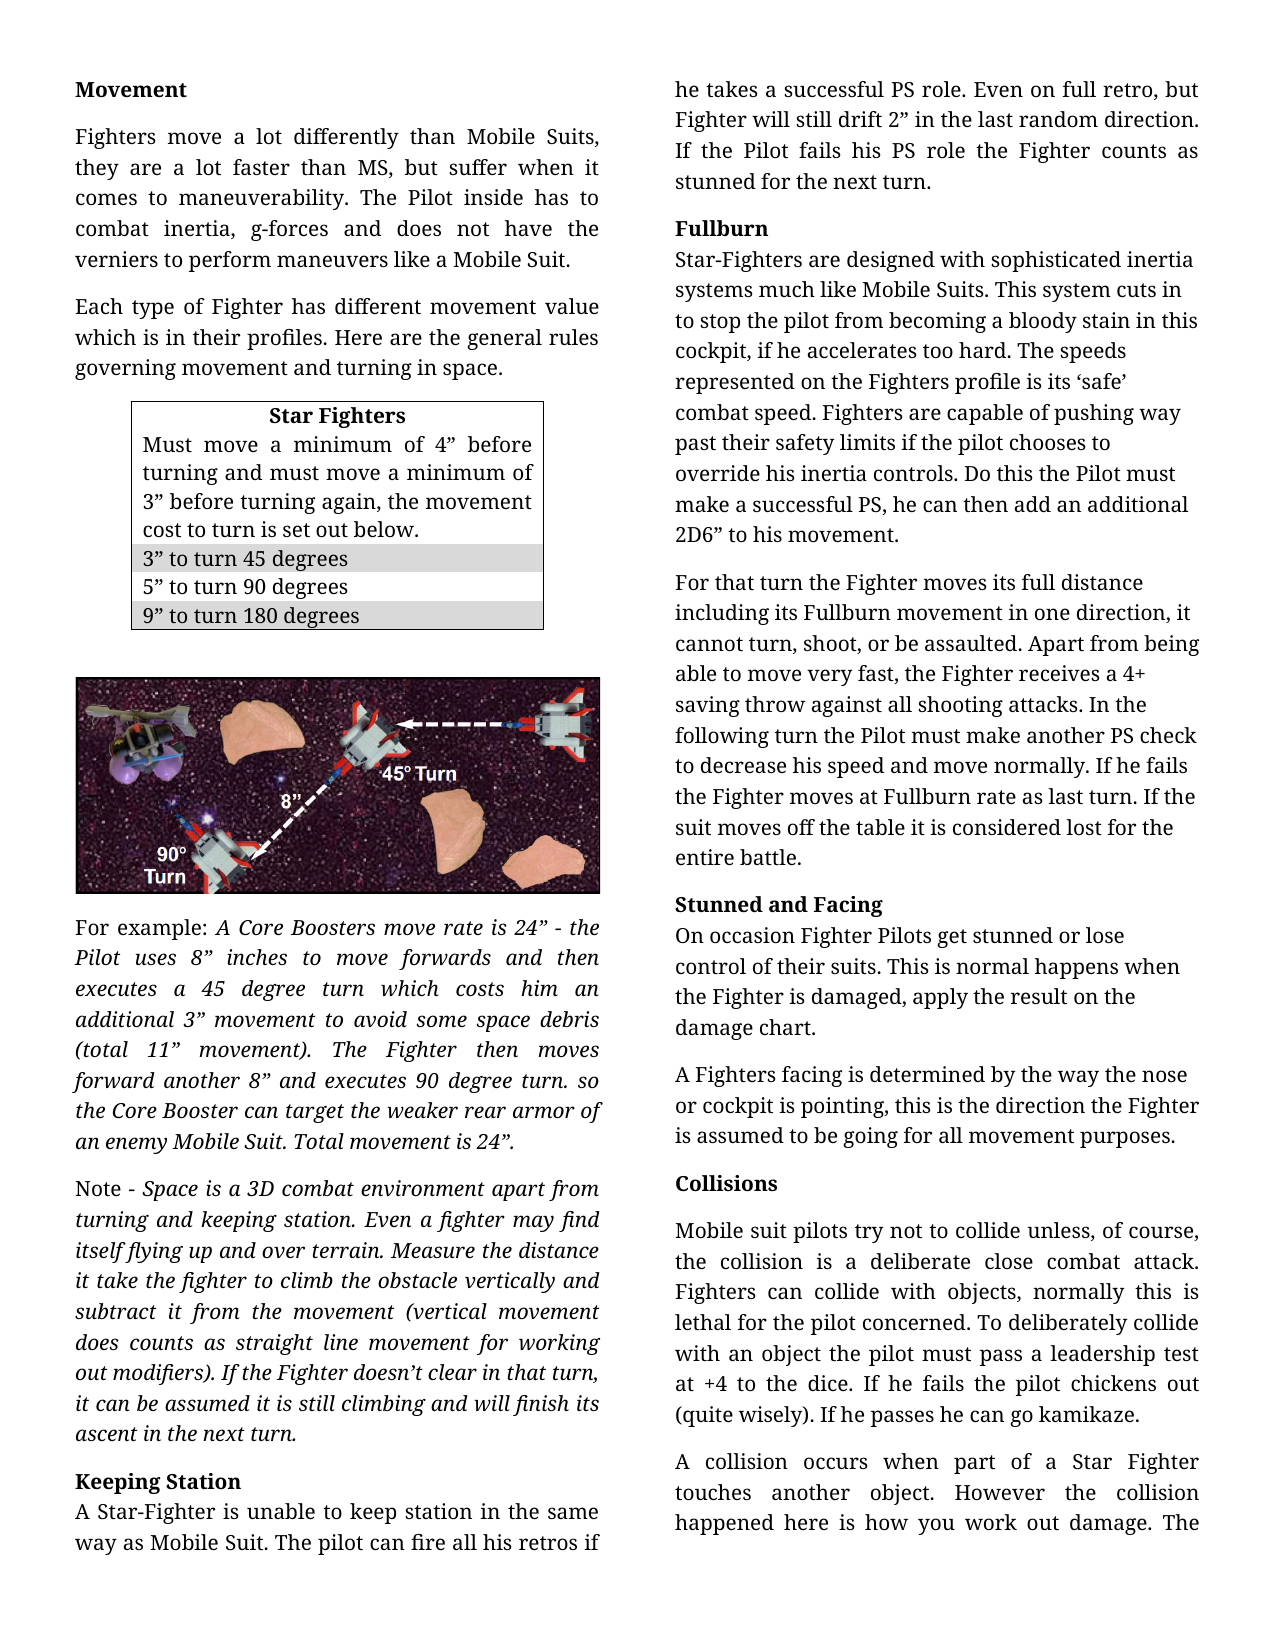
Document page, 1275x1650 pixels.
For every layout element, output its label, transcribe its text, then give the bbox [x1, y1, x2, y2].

text For example: A Core Boosters move rate is 24” - the Pilot uses 8” inches to move forwards and then executes a 45 degree turn which costs him an additional 3” movement to avoid some space debris (total 11” movement). The Fighter then moves forward another 8” and executes 90 degree turn. so the Core Booster can target the weaker rear armor of an enemy Mobile Suit. Total movement is 24”. [75, 913, 600, 1156]
table_cell Must move a minimum of 4” before turning and must move a minimum of 3” before turning again, the movement cost to turn is set out below. [132, 430, 543, 544]
picture [75, 677, 600, 894]
text Each type of Fighter has different movement value which is in their profiles. Here are the general rules governing movement and turning in space. [75, 292, 600, 382]
table_cell 5” to turn 90 degrees [132, 572, 543, 601]
text Fullburn [675, 214, 1200, 243]
text Mobile suit pilots try not to collide unless, of course, the collision is a deliberate close combat attack. Fighters can collide with objects, normally this is lethal for the pilot concerned. To deliberately collide with an object the pilot must pass a leadership test at +4 to the dice. If he fails the pilot chickens out (quite wisely). If he passes he can go kamikaze. [675, 1216, 1200, 1428]
text Star-Fighters are designed with sophisticated inertia systems much like Mobile Suits. This system cuts in to stop the pilot from becoming a bloody stain in this cockpit, if he accelerates too hard. The speeds represented on the Fighters profile is its ‘safe’ combat speed. Fighters are capable of pushing way past their safety limits if the pilot chooses to override his inertia controls. Do this the Pilot must make a successful PS, he can then add an additional 2D6” to his movement. [675, 245, 1200, 549]
text For that turn the Fighter moves its full distance including its Fullburn movement in one direction, it cannot turn, shoot, or be assaulted. Apart from being able to move very fast, the Fighter receives a 4+ saving throw against all shooting attacks. In the following turn the Pilot must make another PS check to decrease his speed and move normally. If he fails the Fighter moves at Fullburn rate as last turn. If the suit moves off the table it is considered lost for the entire battle. [675, 568, 1200, 872]
text A Star-Fighter is unable to keep station in the same way as Mobile Suit. The pilot can fire all his retros if he takes a successful PS role. Even on full retro, but Fighter will still drift 2” in the last random direction. If the Pilot fails his PS role the Fighter counts as stunned for the next turn. [675, 75, 1200, 195]
text Stunned and Facing [675, 891, 1200, 919]
table_cell 3” to turn 45 degrees [132, 544, 543, 572]
text Collisions [675, 1169, 1200, 1197]
text Keeping Station [75, 1467, 600, 1495]
subtitle Movement [75, 75, 600, 103]
text Fighters move a lot differently than Mobile Suits, they are a lot faster than MS, but suffer when it comes to maneuverability. The Pilot inside has to combat inertia, g-forces and does not have the verniers to perform maneuvers like a Mobile Suit. [75, 122, 600, 273]
text On occasion Fighter Pilots get stunned or lose control of their suits. This is normal happens when the Fighter is damaged, apply the result on the damage chart. [675, 921, 1200, 1042]
table_cell 9” to turn 180 degrees [132, 601, 543, 629]
text Note - Space is a 3D combat environment apart from turning and keeping station. Even a fighter may find itself flying up and over terrain. Measure the distance it take the fighter to climb the obstacle vertically and subtract it from the movement (vertical movement does counts as straight line movement for working out modifiers). If the Fighter doesn’t clear in that turn, it can be assumed it is still climbing and will finish its ascent in the next turn. [75, 1174, 600, 1448]
table_header Star Fighters [132, 402, 543, 430]
text A Fighters facing is determined by the way the nose or cockpit is pointing, this is the direction the Fighter is assumed to be going for all movement purposes. [675, 1060, 1200, 1150]
text A Star-Fighter is unable to keep station in the same way as Mobile Suit. The pilot can fire all his retros if he takes a successful PS role. Even on full retro, but Fighter will still drift 2” in the last random direction. If the Pilot fails his PS role the Fighter counts as stunned for the next turn. [75, 1497, 600, 1557]
